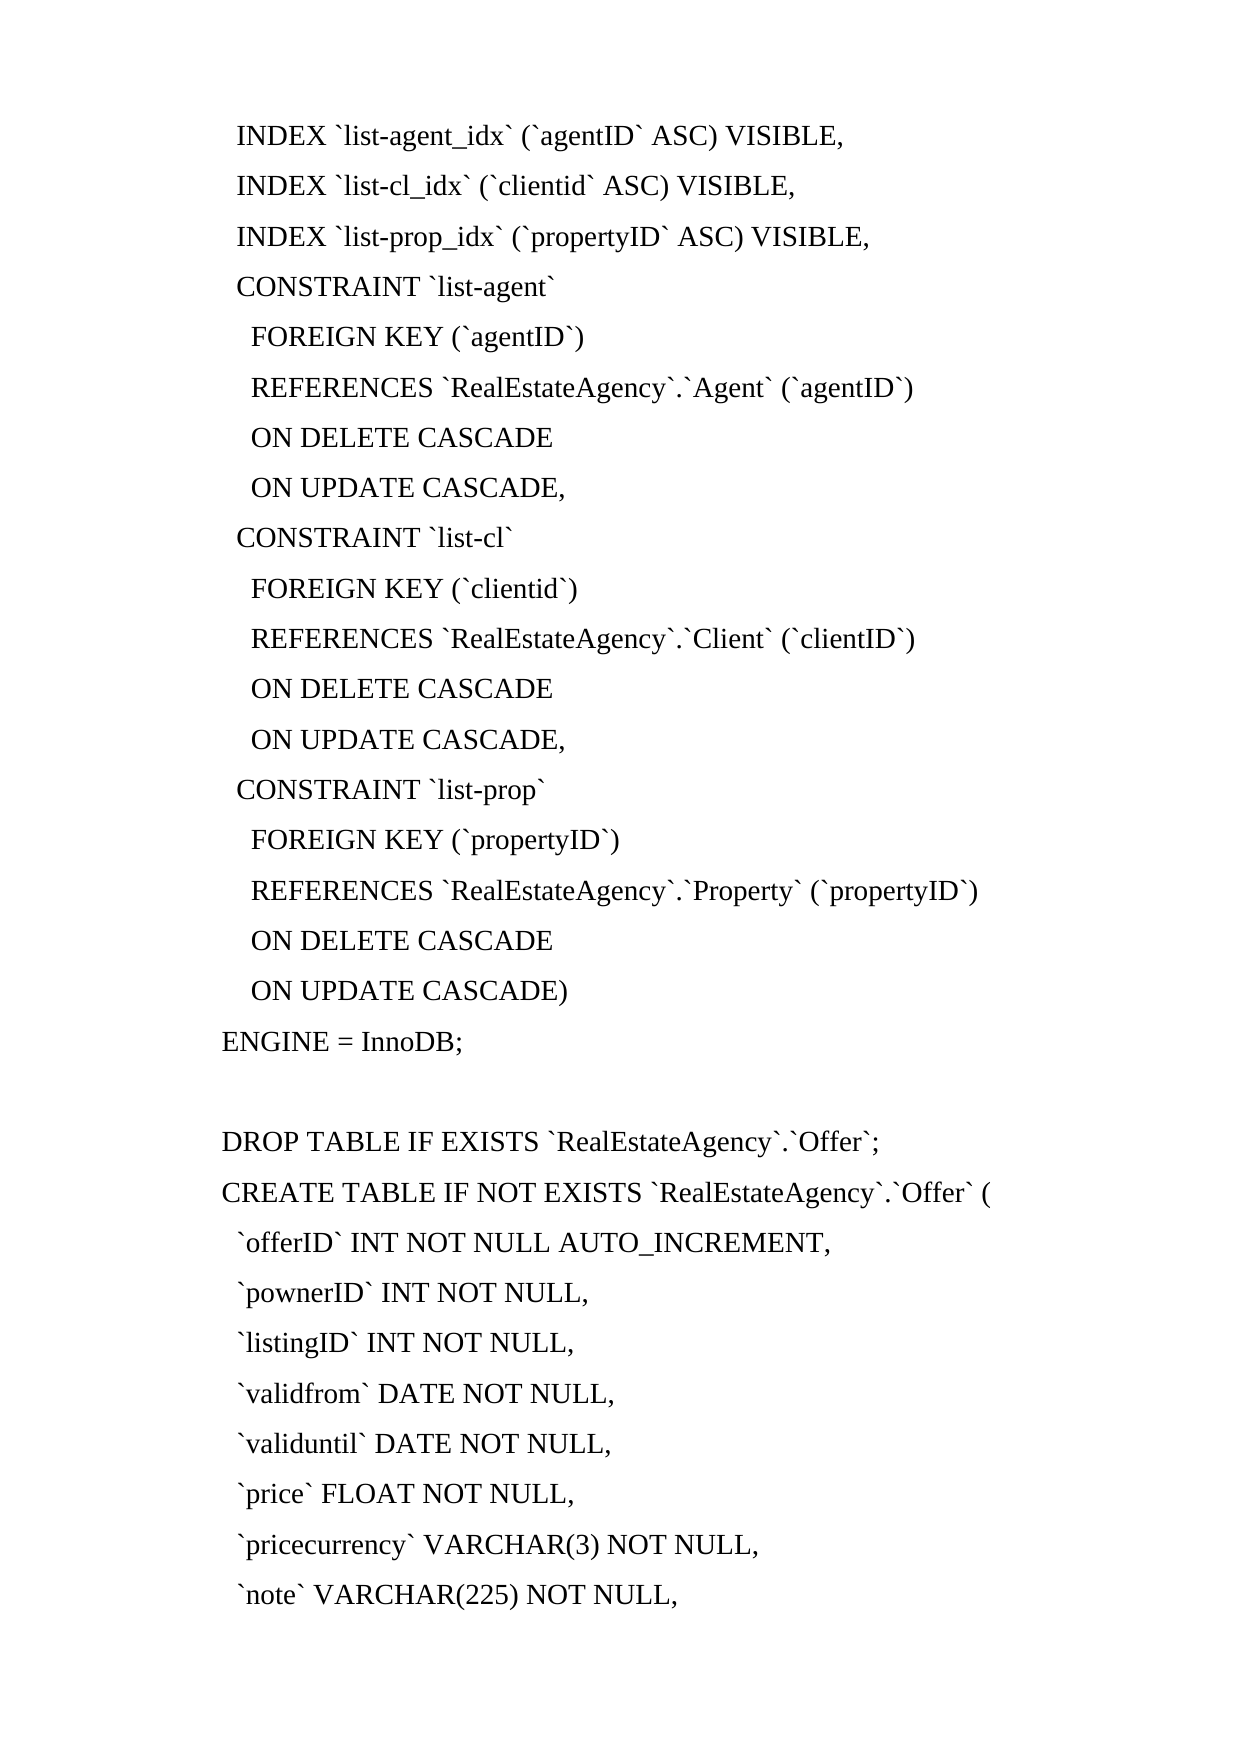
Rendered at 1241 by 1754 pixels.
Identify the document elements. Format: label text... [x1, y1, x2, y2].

text `validfrom` DATE NOT NULL, [148, 1376, 1152, 1409]
text CONSTRAINT `list-cl` [148, 521, 1152, 554]
text ON UPDATE CASCADE) [148, 973, 1152, 1007]
text FOREIGN KEY (`agentID`) [148, 319, 1152, 353]
text DROP TABLE IF EXISTS `RealEstateAgency`.`Offer`; [148, 1124, 1152, 1158]
text INDEX `list-cl_idx` (`clientid` ASC) VISIBLE, [148, 168, 1152, 202]
text `note` VARCHAR(225) NOT NULL, [148, 1577, 1152, 1611]
text ON UPDATE CASCADE, [148, 722, 1152, 755]
text `listingID` INT NOT NULL, [148, 1326, 1152, 1359]
text ON DELETE CASCADE [148, 420, 1152, 453]
text `offerID` INT NOT NULL AUTO_INCREMENT, [148, 1225, 1152, 1258]
text `price` FLOAT NOT NULL, [148, 1477, 1152, 1510]
text `validuntil` DATE NOT NULL, [148, 1426, 1152, 1460]
text INDEX `list-agent_idx` (`agentID` ASC) VISIBLE, [148, 118, 1152, 152]
text CONSTRAINT `list-prop` [148, 772, 1152, 806]
text FOREIGN KEY (`clientid`) [148, 571, 1152, 604]
text CREATE TABLE IF NOT EXISTS `RealEstateAgency`.`Offer` ( [148, 1175, 1152, 1208]
text `pricecurrency` VARCHAR(3) NOT NULL, [148, 1527, 1152, 1560]
text ON DELETE CASCADE [148, 923, 1152, 957]
text REFERENCES `RealEstateAgency`.`Agent` (`agentID`) [148, 370, 1152, 403]
text ENGINE = InnoDB; [148, 1024, 1152, 1057]
text CONSTRAINT `list-agent` [148, 269, 1152, 303]
text `pownerID` INT NOT NULL, [148, 1275, 1152, 1309]
text FOREIGN KEY (`propertyID`) [148, 822, 1152, 856]
text ON UPDATE CASCADE, [148, 470, 1152, 504]
text REFERENCES `RealEstateAgency`.`Client` (`clientID`) [148, 621, 1152, 655]
text ON DELETE CASCADE [148, 672, 1152, 705]
text INDEX `list-prop_idx` (`propertyID` ASC) VISIBLE, [148, 219, 1152, 252]
text REFERENCES `RealEstateAgency`.`Property` (`propertyID`) [148, 873, 1152, 906]
